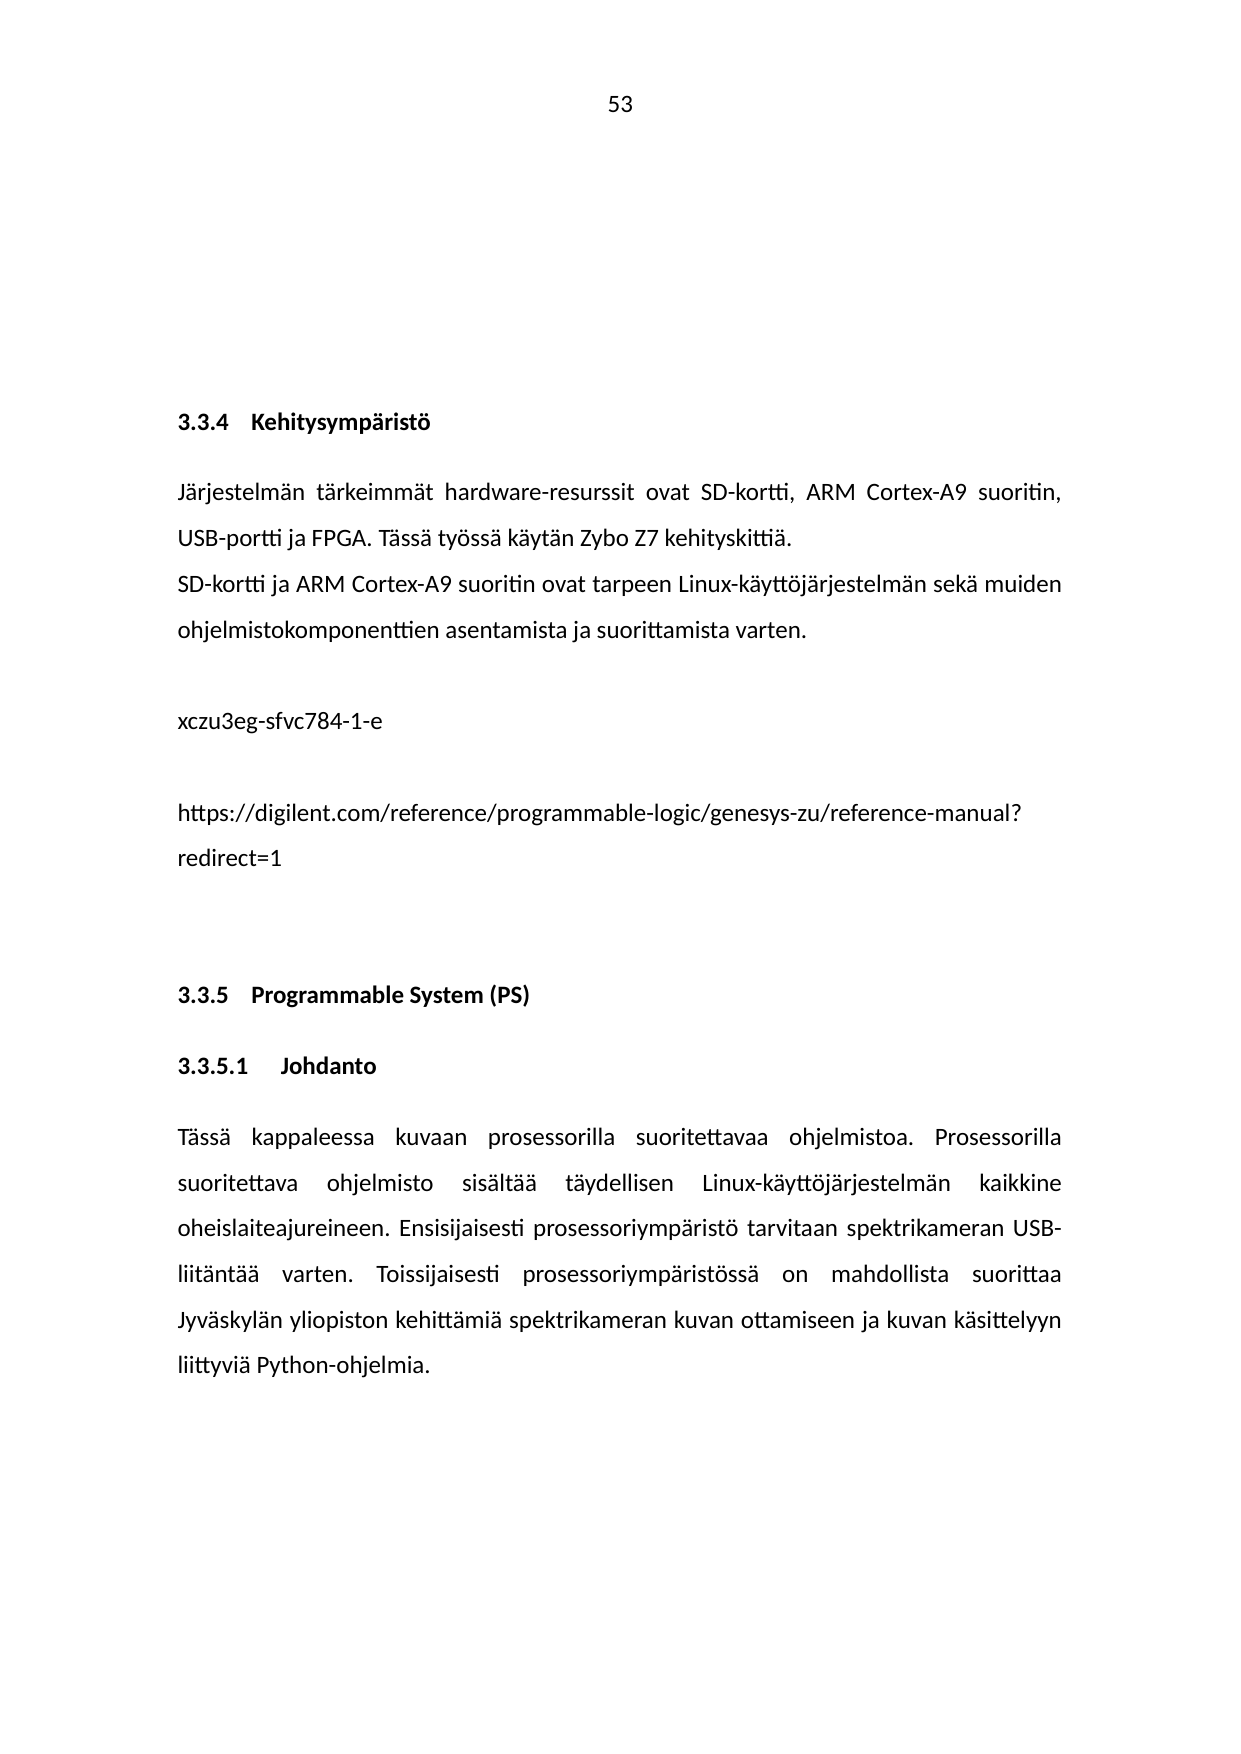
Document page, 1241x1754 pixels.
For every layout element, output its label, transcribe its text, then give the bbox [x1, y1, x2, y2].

text Järjestelmän tärkeimmät hardware-resurssit ovat SD-kortti, ARM Cortex-A9 suoritin, USB-portti ja FPGA. Tässä työssä käytän Zybo Z7 kehityskittiä. [177, 477, 1063, 553]
subtitle Johdanto [177, 1050, 1063, 1081]
text https://digilent.com/reference/programmable-logic/genesys-zu/reference-manual?redirect=1 [177, 797, 1063, 873]
subtitle Programmable System (PS) [177, 979, 1063, 1010]
text SD-kortti ja ARM Cortex-A9 suoritin ovat tarpeen Linux-käyttöjärjestelmän sekä muiden ohjelmistokomponenttien asentamista ja suorittamista varten. [177, 568, 1063, 644]
text Tässä kappaleessa kuvaan prosessorilla suoritettavaa ohjelmistoa. Prosessorilla suoritettava ohjelmisto sisältää täydellisen Linux-käyttöjärjestelmän kaikkine oheislaiteajureineen. Ensisijaisesti prosessoriympäristö tarvitaan spektrikameran USB-liitäntää varten. Toissijaisesti prosessoriympäristössä on mahdollista suorittaa Jyväskylän yliopiston kehittämiä spektrikameran kuvan ottamiseen ja kuvan käsittelyyn liittyviä Python-ohjelmia. [177, 1121, 1063, 1380]
subtitle Kehitysympäristö [177, 406, 1063, 436]
text xczu3eg-sfvc784-1-e [177, 705, 1063, 736]
